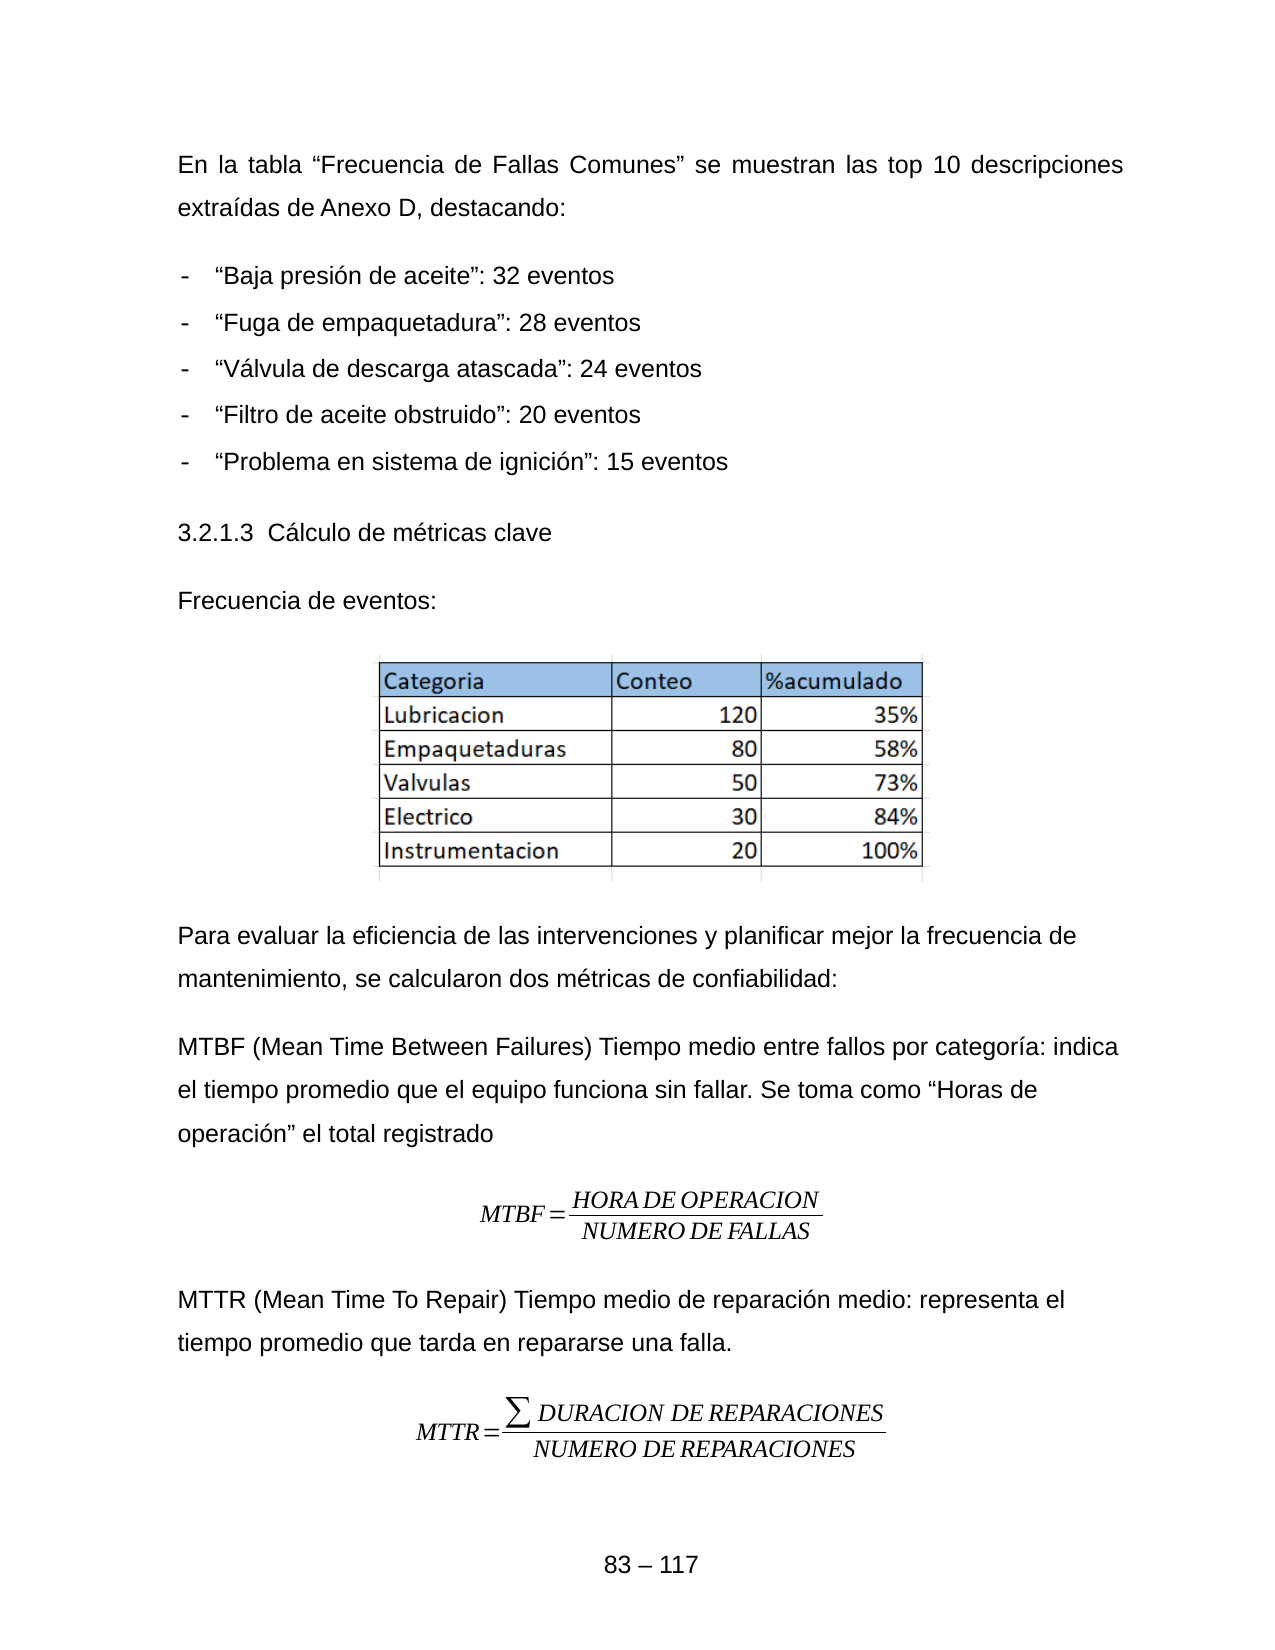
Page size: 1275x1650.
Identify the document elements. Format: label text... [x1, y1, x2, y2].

list “Baja presión de aceite”: 32 eventos [177, 261, 1125, 292]
text Para evaluar la eficiencia de las intervenciones y planificar mejor la frecuencia de mantenimiento, se calcularon dos métricas de confiabilidad: [177, 921, 1125, 993]
list “Fuga de empaquetadura”: 28 eventos [177, 308, 1125, 338]
picture [372, 654, 930, 882]
text En la tabla “Frecuencia de Fallas Comunes” se muestran las top 10 descripciones extraídas de Anexo D, destacando: [177, 150, 1125, 222]
text MTBF (Mean Time Between Failures) Tiempo medio entre fallos por categoría: indica el tiempo promedio que el equipo funciona sin fallar. Se toma como “Horas de operación” el total registrado [177, 1032, 1125, 1147]
list “Filtro de aceite obstruido”: 20 eventos [177, 400, 1125, 431]
text MTTR (Mean Time To Repair) Tiempo medio de reparación medio: representa el tiempo promedio que tarda en repararse una falla. [177, 1285, 1125, 1357]
text 3.2.1.3 Cálculo de métricas clave [177, 518, 1125, 547]
text Frecuencia de eventos: [177, 586, 1125, 615]
list “Problema en sistema de ignición”: 15 eventos [177, 447, 1125, 478]
list “Válvula de descarga atascada”: 24 eventos [177, 354, 1125, 385]
